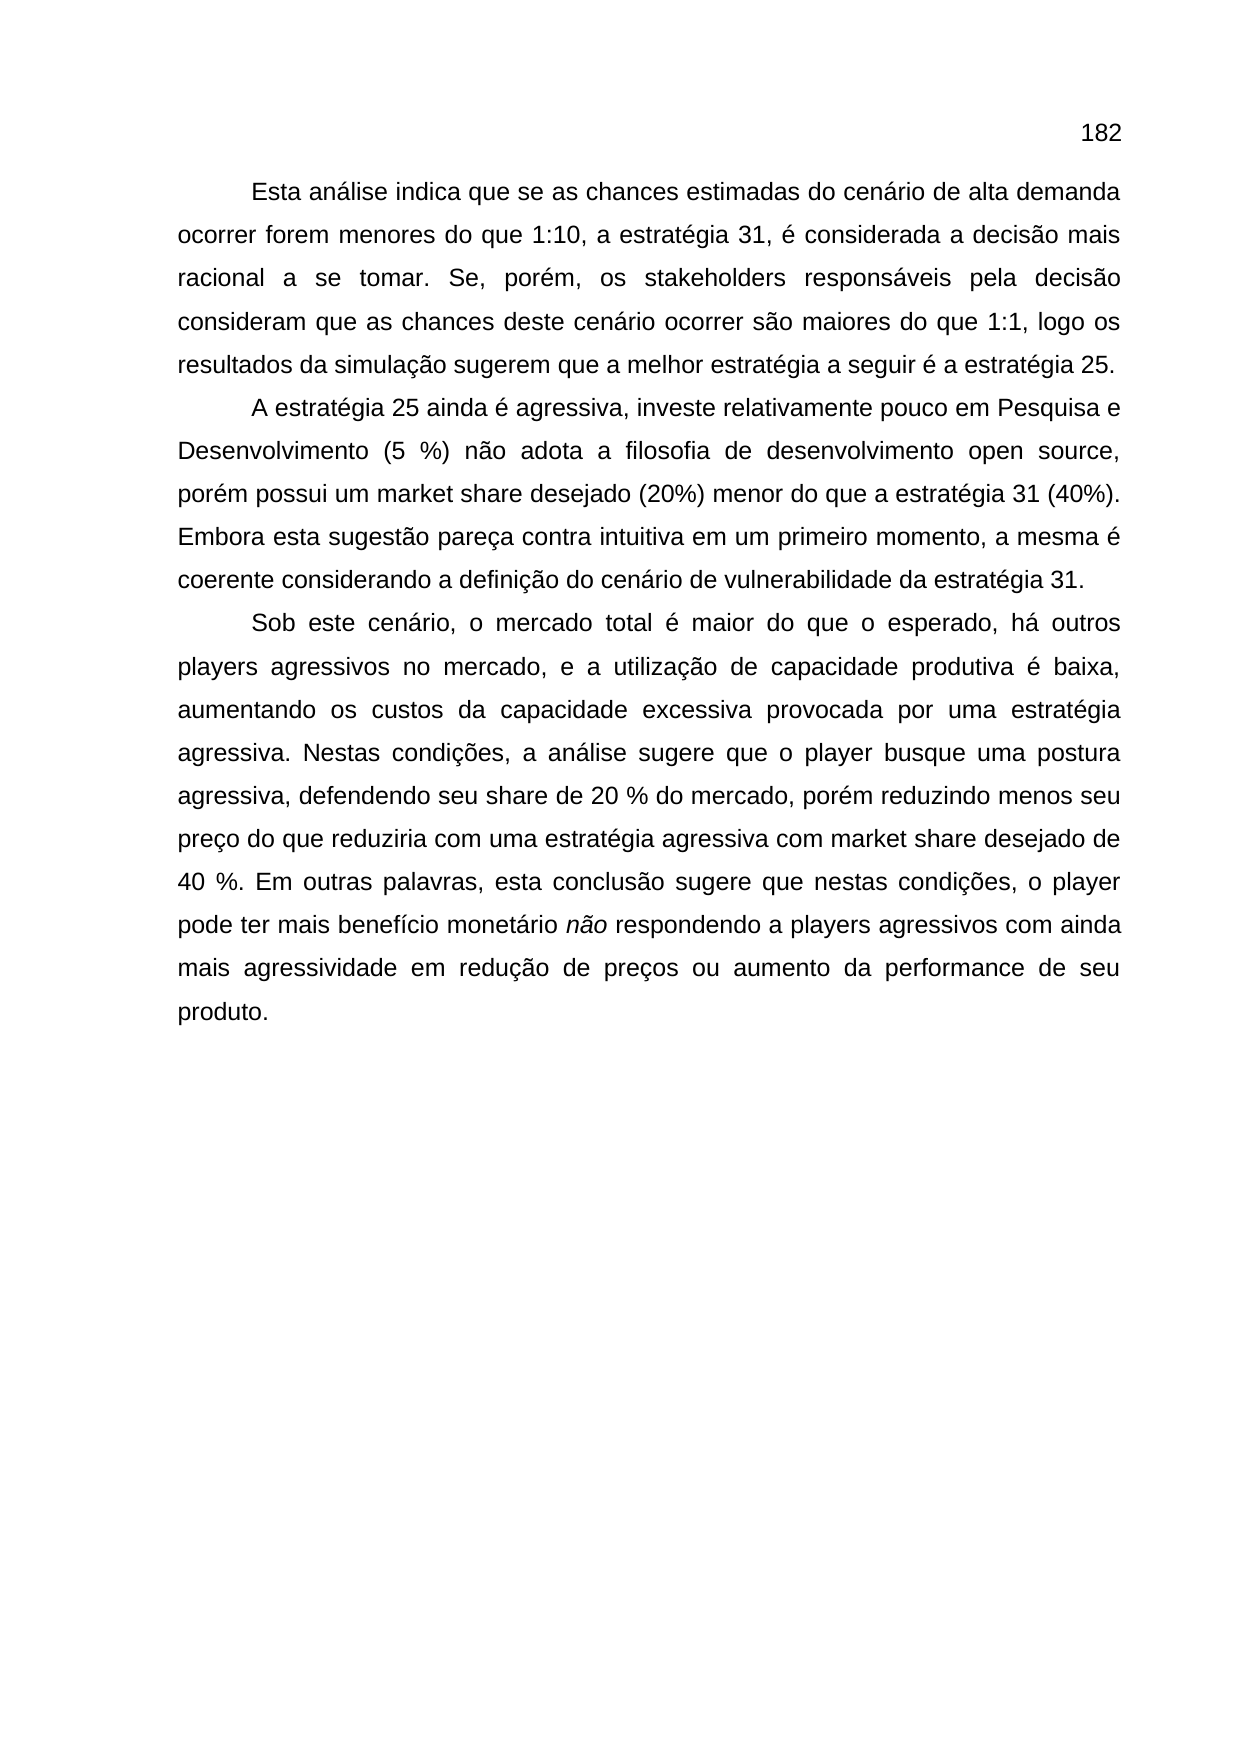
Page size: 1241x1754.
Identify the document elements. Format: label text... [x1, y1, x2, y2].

text Sob este cenário, o mercado total é maior do que o esperado, há outros players agressivos no mercado, e a utilização de capacidade produtiva é baixa, aumentando os custos da capacidade excessiva provocada por uma estratégia agressiva. Nestas condições, a análise sugere que o player busque uma postura agressiva, defendendo seu share de 20 % do mercado, porém reduzindo menos seu preço do que reduziria com uma estratégia agressiva com market share desejado de 40 %. Em outras palavras, esta conclusão sugere que nestas condições, o player pode ter mais benefício monetário não respondendo a players agressivos com ainda mais agressividade em redução de preços ou aumento da performance de seu produto. [177, 608, 1122, 1025]
text Esta análise indica que se as chances estimadas do cenário de alta demanda ocorrer forem menores do que 1:10, a estratégia 31, é considerada a decisão mais racional a se tomar. Se, porém, os stakeholders responsáveis pela decisão consideram que as chances deste cenário ocorrer são maiores do que 1:1, logo os resultados da simulação sugerem que a melhor estratégia a seguir é a estratégia 25. [177, 177, 1122, 378]
text A estratégia 25 ainda é agressiva, investe relativamente pouco em Pesquisa e Desenvolvimento (5 %) não adota a filosofia de desenvolvimento open source, porém possui um market share desejado (20%) menor do que a estratégia 31 (40%). Embora esta sugestão pareça contra intuitiva em um primeiro momento, a mesma é coerente considerando a definição do cenário de vulnerabilidade da estratégia 31. [177, 393, 1122, 594]
